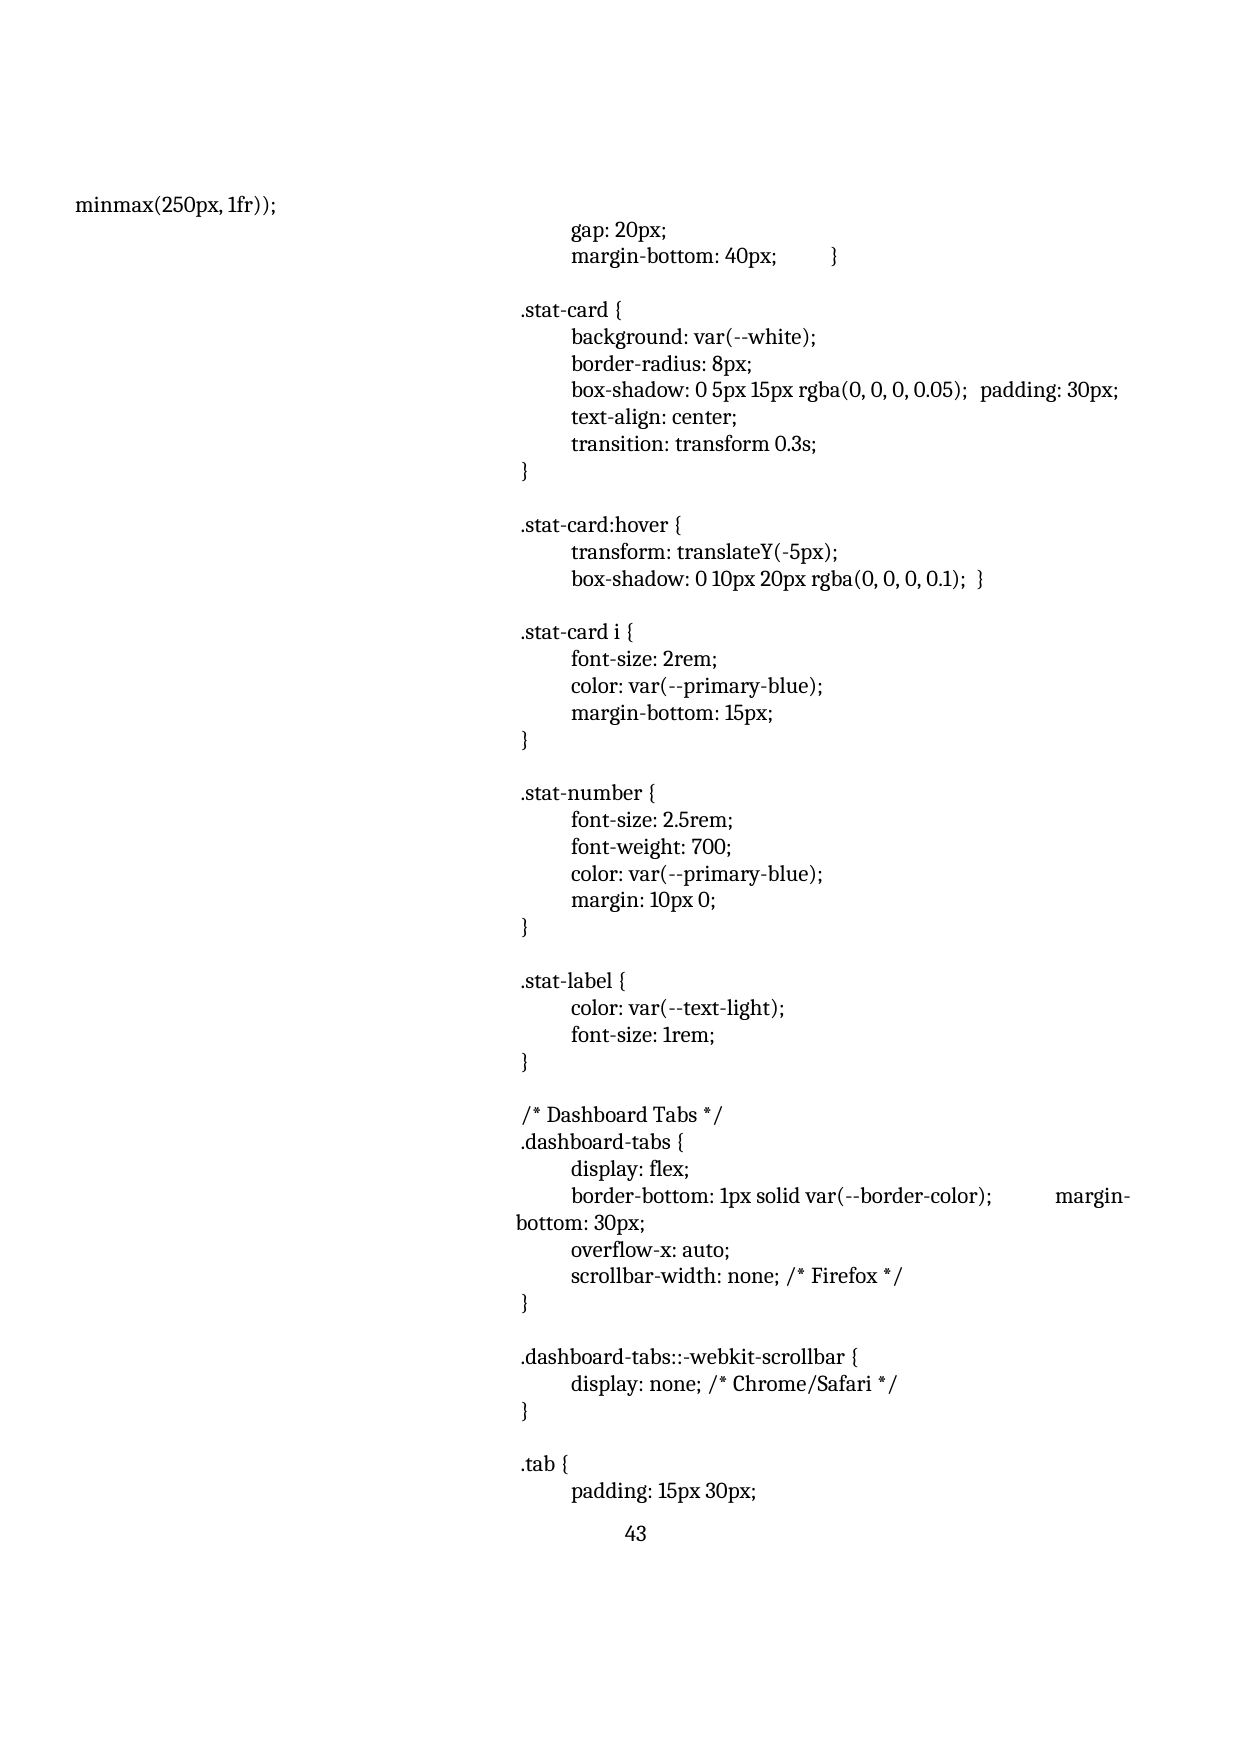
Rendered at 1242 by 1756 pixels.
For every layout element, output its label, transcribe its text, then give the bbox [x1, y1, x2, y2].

text .stat-label { color: var(--text-light); font-size: 1rem; } [515, 967, 921, 1074]
text /* Dashboard Tabs */ .dashboard-tabs { display: flex; border-bottom: 1px solid var(--border-color); margin-bottom: 30px; overflow-x: auto; scrollbar-width: none; /* Firefox */ } [515, 1101, 1161, 1316]
text .stat-card:hover { transform: translateY(-5px); box-shadow: 0 10px 20px rgba(0, 0, 0, 0.1); } [515, 511, 1146, 591]
text .tab { padding: 15px 30px; [515, 1451, 846, 1504]
text .stat-card { background: var(--white); border-radius: 8px; box-shadow: 0 5px 15px rgba(0, 0, 0, 0.05); padding: 30px; text-align: center; transition: transform 0.3s; } [515, 296, 1146, 484]
text .stat-card i { font-size: 2rem; color: var(--primary-blue); margin-bottom: 15px; } [515, 618, 936, 752]
text .stat-number { font-size: 2.5rem; font-weight: 700; color: var(--primary-blue); margin: 10px 0; } [515, 779, 936, 940]
text .dashboard-tabs::-webkit-scrollbar { display: none; /* Chrome/Safari */ } [515, 1343, 1026, 1423]
text 43 [75, 1523, 646, 1546]
text minmax(250px, 1fr)); gap: 20px; margin-bottom: 40px; } [75, 191, 846, 269]
